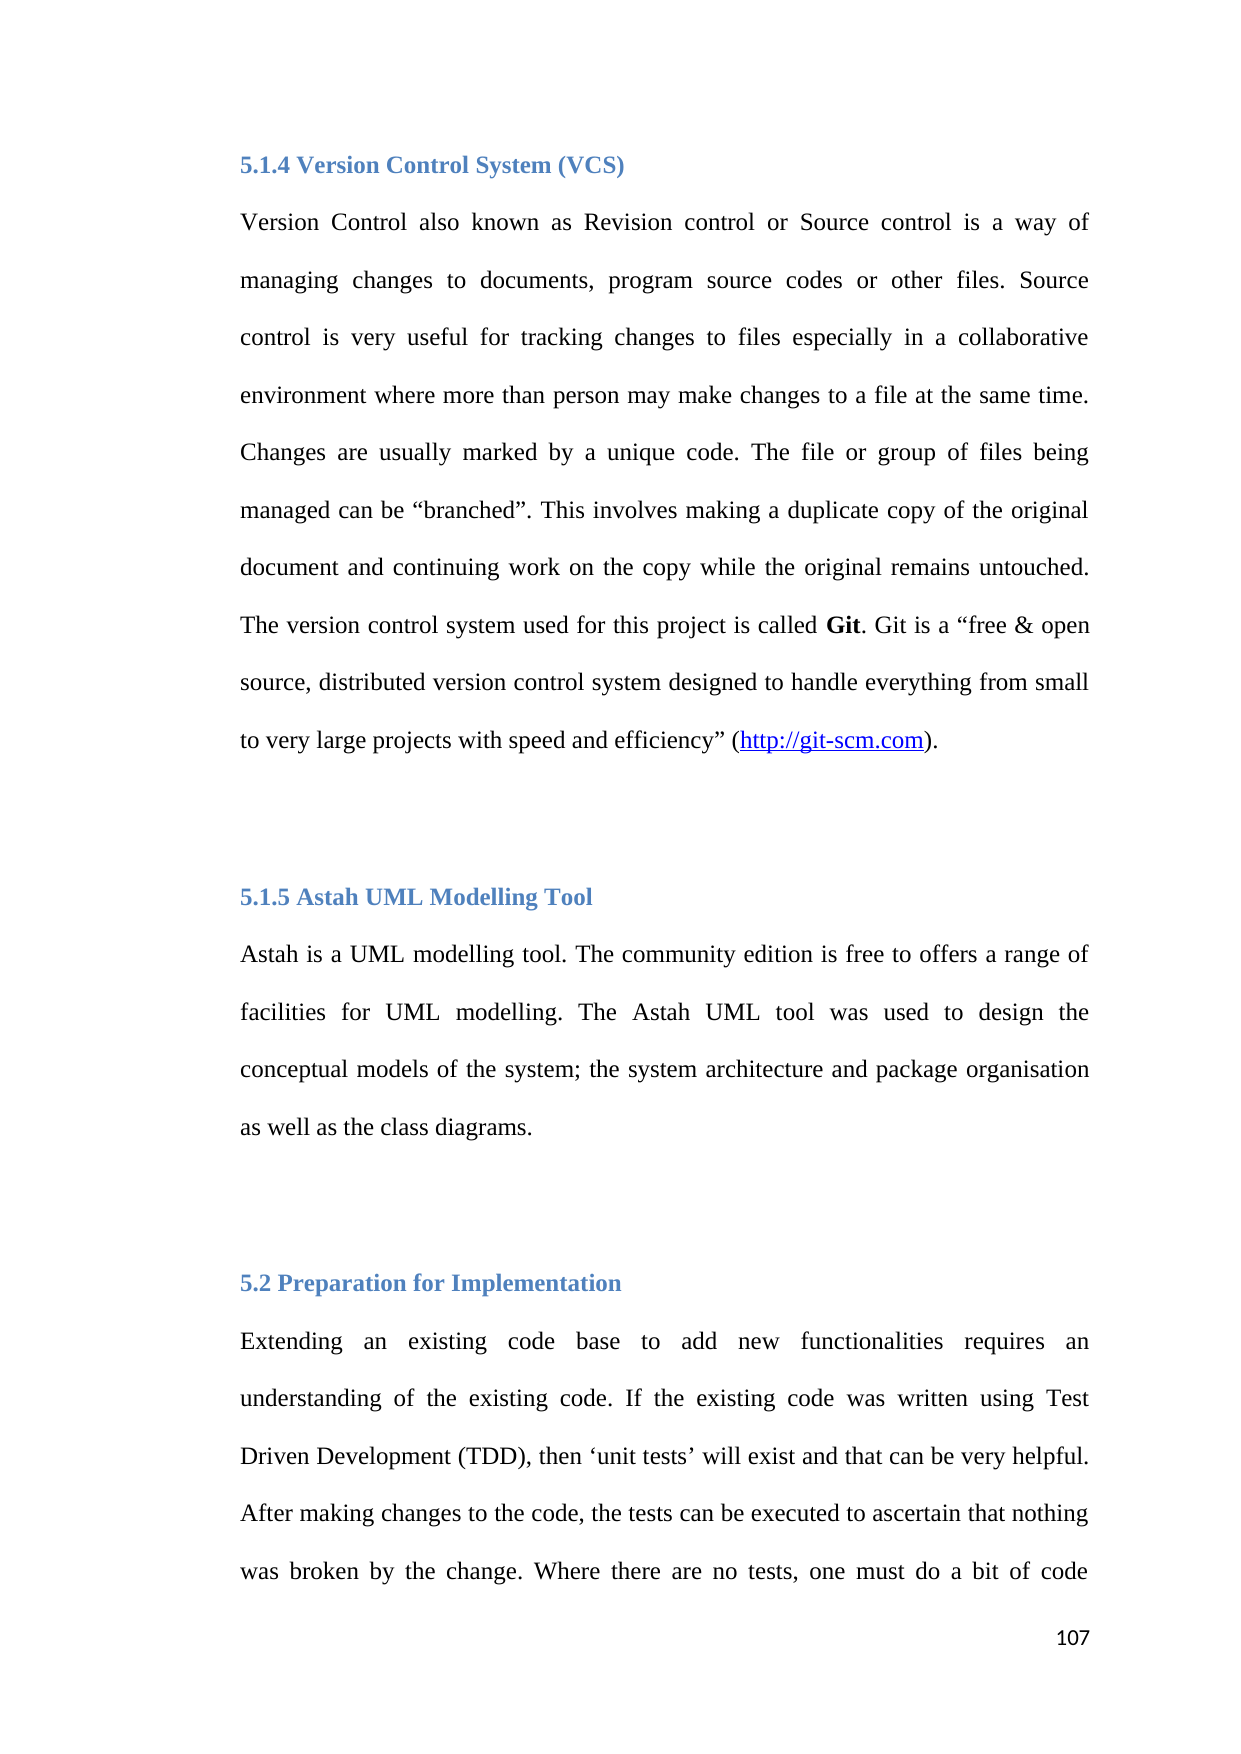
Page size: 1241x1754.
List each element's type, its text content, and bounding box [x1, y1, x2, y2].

subtitle 5.1.4 Version Control System (VCS) [240, 150, 1090, 179]
subtitle 5.1.5 Astah UML Modelling Tool [240, 882, 1090, 910]
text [240, 1326, 1090, 1584]
text Version Control also known as Revision control or Source control is a way of managing changes to documents, program source codes or other files. Source control is very useful for tracking changes to files especially in a collaborative environment where more than person may make changes to a file at the same time. Changes are usually marked by a unique code. The file or group of files being managed can be “branched”. This involves making a duplicate copy of the original document and continuing work on the copy while the original remains untouched. The version control system used for this project is called Git. Git is a “free & open source, distributed version control system designed to handle everything from small to very large projects with speed and efficiency” (http://git-scm.com). [240, 207, 1090, 754]
subtitle 5.2 Preparation for Implementation [240, 1268, 1090, 1297]
text Astah is a UML modelling tool. The community edition is free to offers a range of facilities for UML modelling. The Astah UML tool was used to design the conceptual models of the system; the system architecture and package organisation as well as the class diagrams. [240, 939, 1090, 1140]
